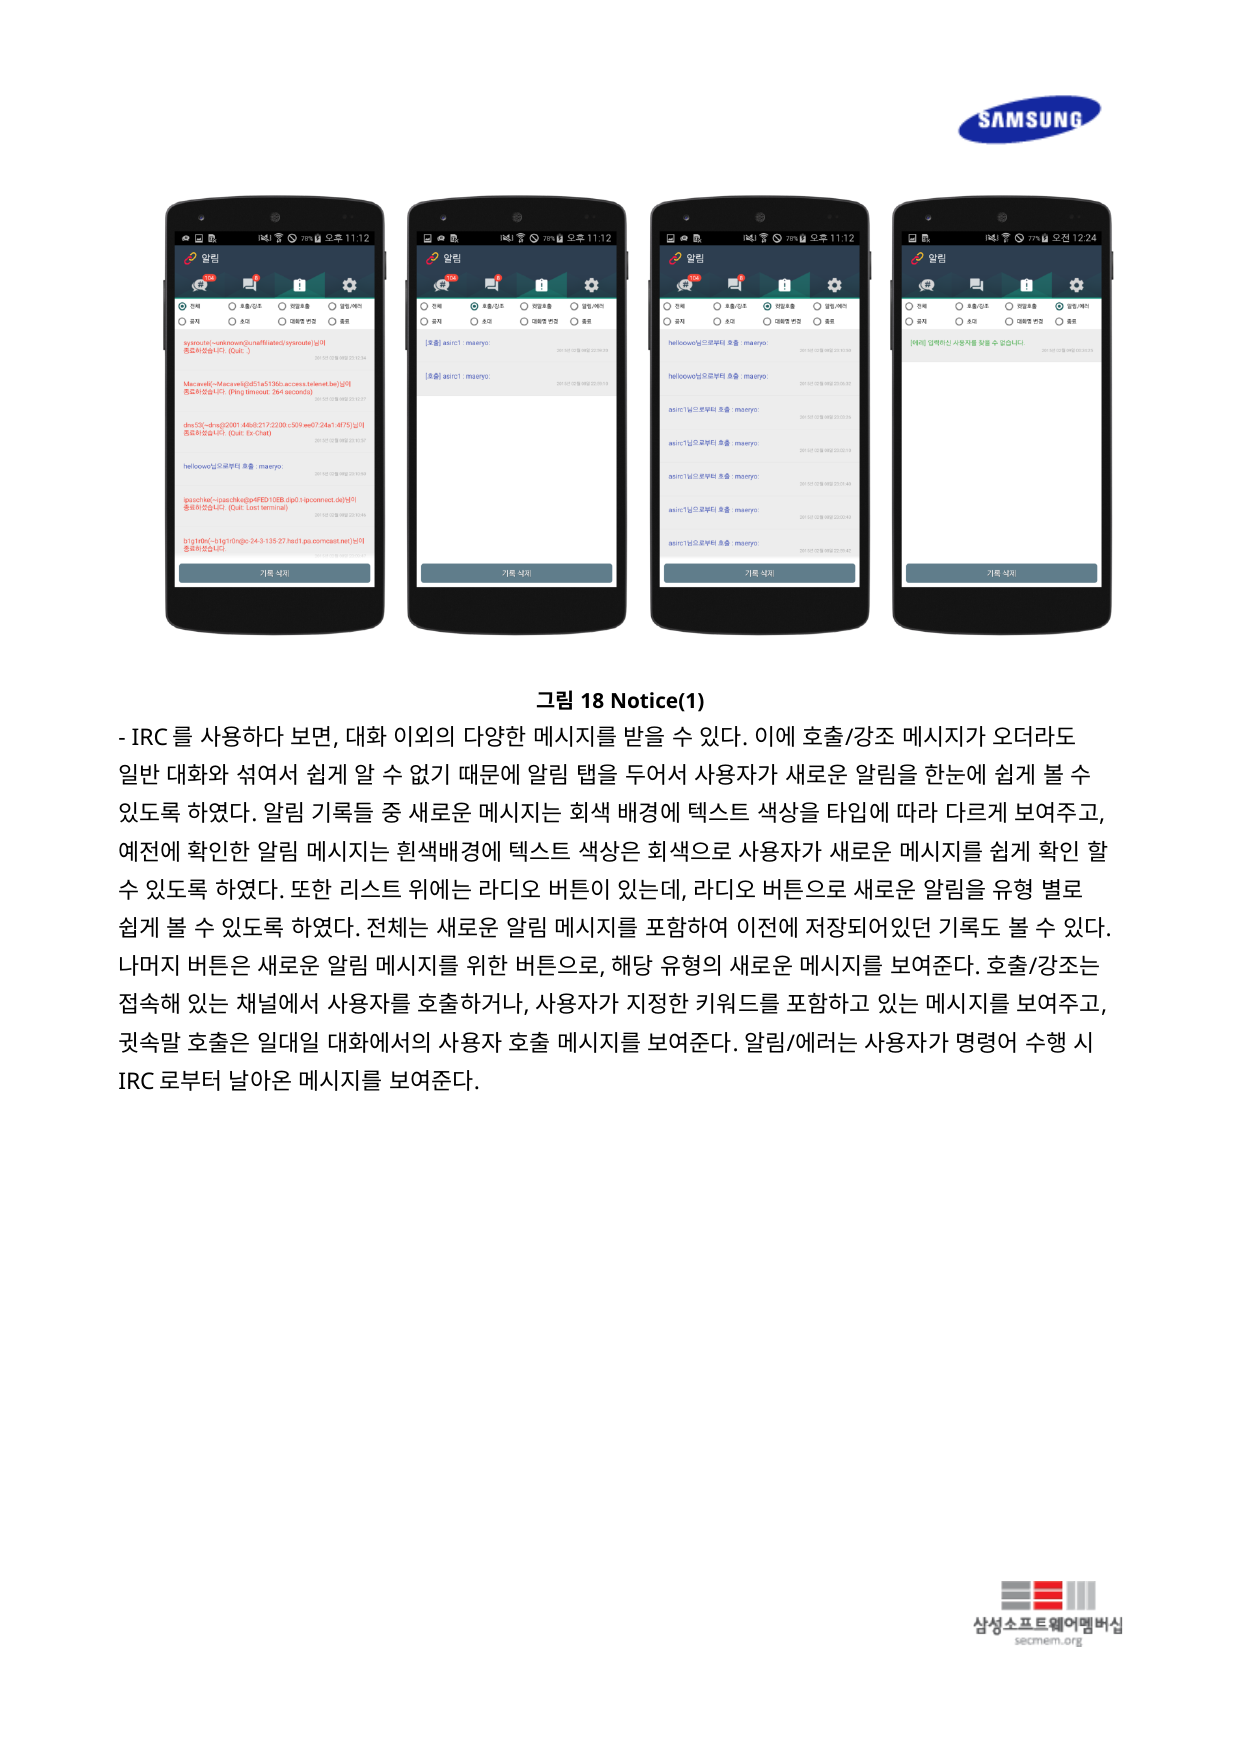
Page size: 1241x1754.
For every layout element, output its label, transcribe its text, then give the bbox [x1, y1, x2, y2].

text - IRC를 사용하다 보면, 대화 이외의 다양한 메시지를 받을 수 있다. 이에 호출/강조 메시지가 오더라도 일반 대화와 섞여서 쉽게 알 수 없기 때문에 알림 탭을 두어서 사용자가 새로운 알림을 한눈에 쉽게 볼 수 있도록 하였다. 알림 기록들 중 새로운 메시지는 회색 배경에 텍스트 색상을 타입에 따라 다르게 보여주고, 예전에 확인한 알림 메시지는 흰색배경에 텍스트 색상은 회색으로 사용자가 새로운 메시지를 쉽게 확인 할 수 있도록 하였다. 또한 리스트 위에는 라디오 버튼이 있는데, 라디오 버튼으로 새로운 알림을 유형 별로 쉽게 볼 수 있도록 하였다. 전체는 새로운 알림 메시지를 포함하여 이전에 저장되어있던 기록도 볼 수 있다. 나머지 버튼은 새로운 알림 메시지를 위한 버튼으로, 해당 유형의 새로운 메시지를 보여준다. 호출/강조는 접속해 있는 채널에서 사용자를 호출하거나, 사용자가 지정한 키워드를 포함하고 있는 메시지를 보여주고, 귓속말 호출은 일대일 대화에서의 사용자 호출 메시지를 보여준다. 알림/에러는 사용자가 명령어 수행 시 IRC로부터 날아온 메시지를 보여준다. [118, 719, 1122, 1096]
picture [118, 150, 1158, 680]
picture [930, 88, 1123, 148]
picture [973, 1581, 1123, 1647]
